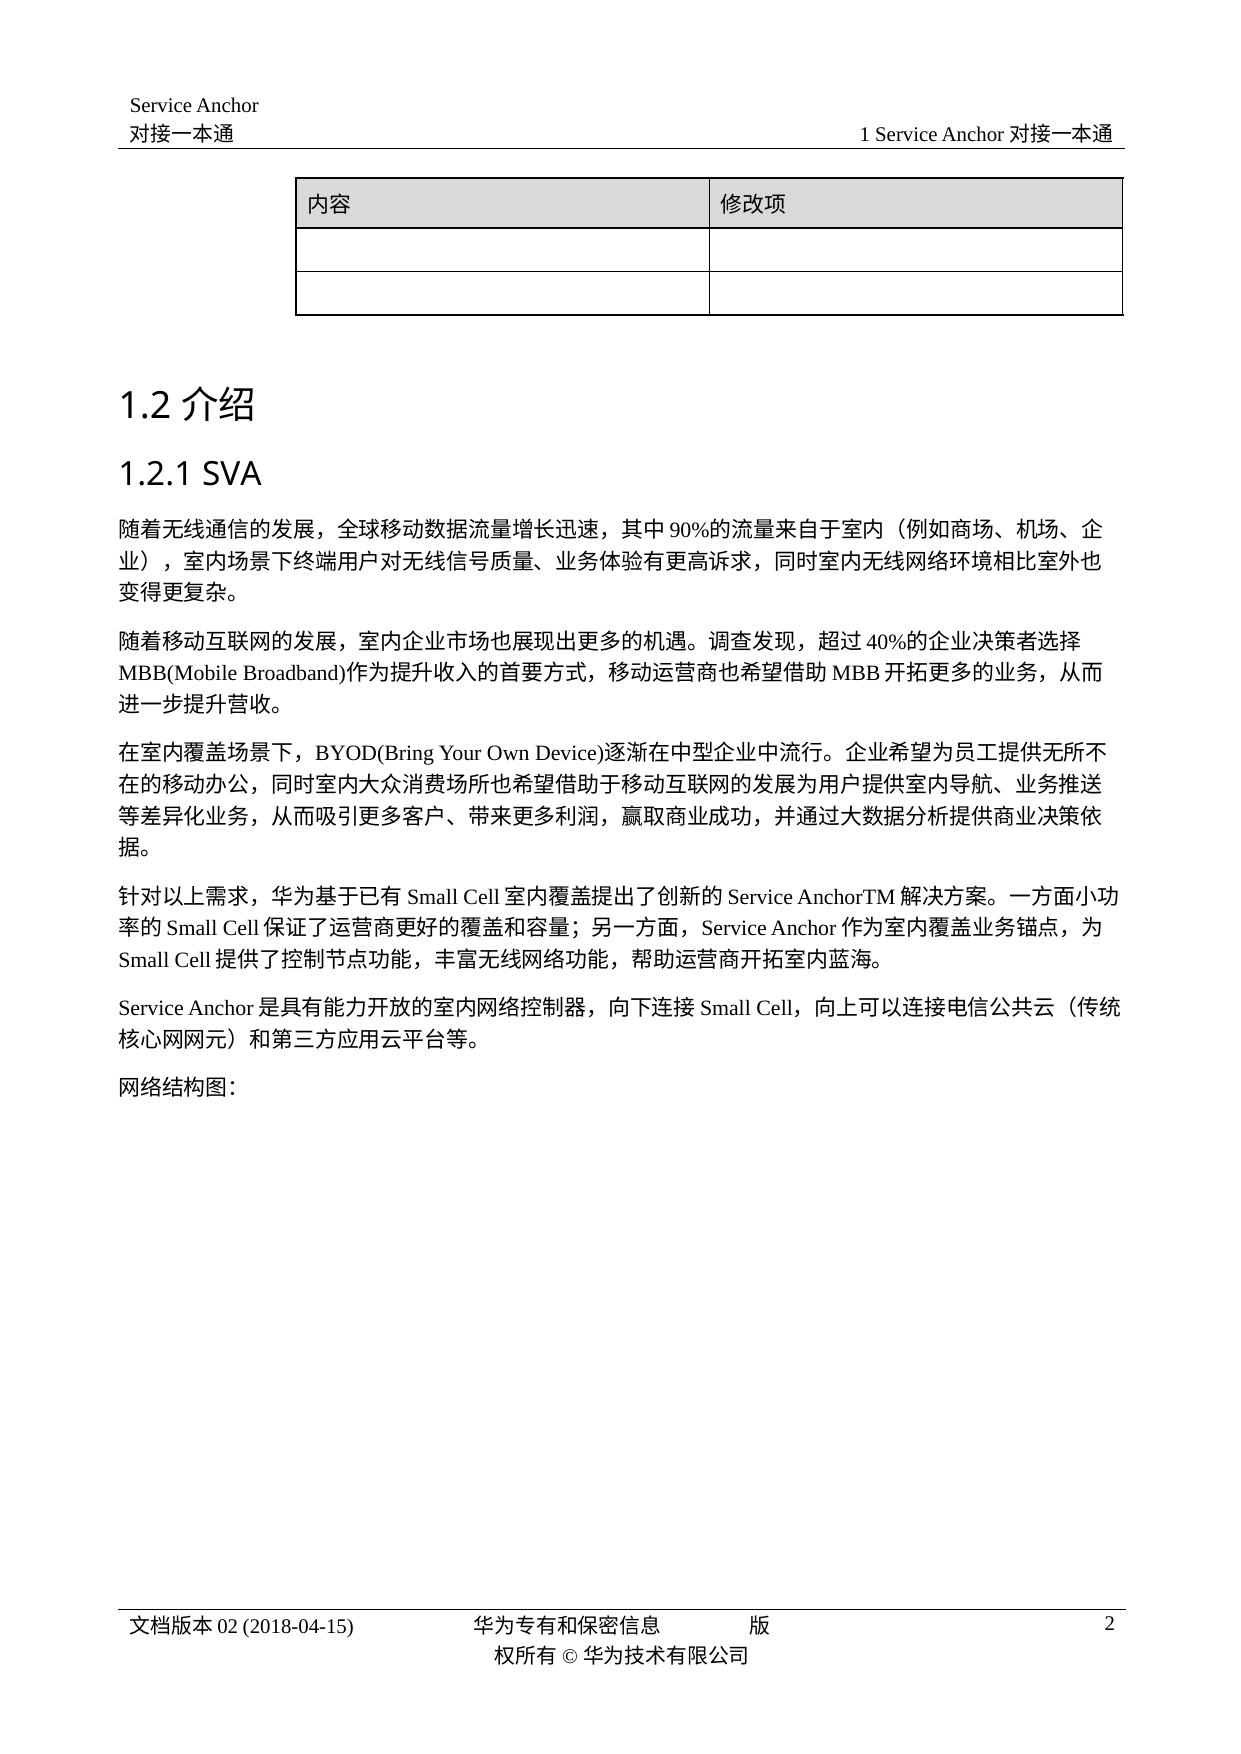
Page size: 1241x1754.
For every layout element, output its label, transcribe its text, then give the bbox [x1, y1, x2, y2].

text 随着无线通信的发展，全球移动数据流量增长迅速，其中90%的流量来自于室内（例如商场、机场、企业），室内场景下终端用户对无线信号质量、业务体验有更高诉求，同时室内无线网络环境相比室外也变得更复杂。 [118, 512, 1122, 607]
text 随着移动互联网的发展，室内企业市场也展现出更多的机遇。调查发现，超过40%的企业决策者选择MBB(Mobile Broadband)作为提升收入的首要方式，移动运营商也希望借助MBB开拓更多的业务，从而进一步提升营收。 [118, 624, 1122, 719]
subtitle SVA [118, 450, 1122, 495]
text Service Anchor是具有能力开放的室内网络控制器，向下连接Small Cell，向上可以连接电信公共云（传统核心网网元）和第三方应用云平台等。 [118, 990, 1122, 1054]
table_cell [297, 272, 709, 314]
table_cell [710, 272, 1122, 314]
table_cell [297, 229, 709, 271]
text 针对以上需求，华为基于已有Small Cell室内覆盖提出了创新的Service AnchorTM解决方案。一方面小功率的Small Cell保证了运营商更好的覆盖和容量；另一方面，Service Anchor作为室内覆盖业务锚点，为Small Cell提供了控制节点功能，丰富无线网络功能，帮助运营商开拓室内蓝海。 [118, 879, 1122, 974]
subtitle 介绍 [118, 378, 1122, 429]
text 在室内覆盖场景下，BYOD(Bring Your Own Device)逐渐在中型企业中流行。企业希望为员工提供无所不在的移动办公，同时室内大众消费场所也希望借助于移动互联网的发展为用户提供室内导航、业务推送等差异化业务，从而吸引更多客户、带来更多利润，赢取商业成功，并通过大数据分析提供商业决策依据。 [118, 735, 1122, 862]
table_header 内容 [297, 179, 709, 227]
table_cell [710, 229, 1122, 271]
text 网络结构图： [118, 1070, 1122, 1102]
table_header 修改项 [710, 179, 1122, 227]
